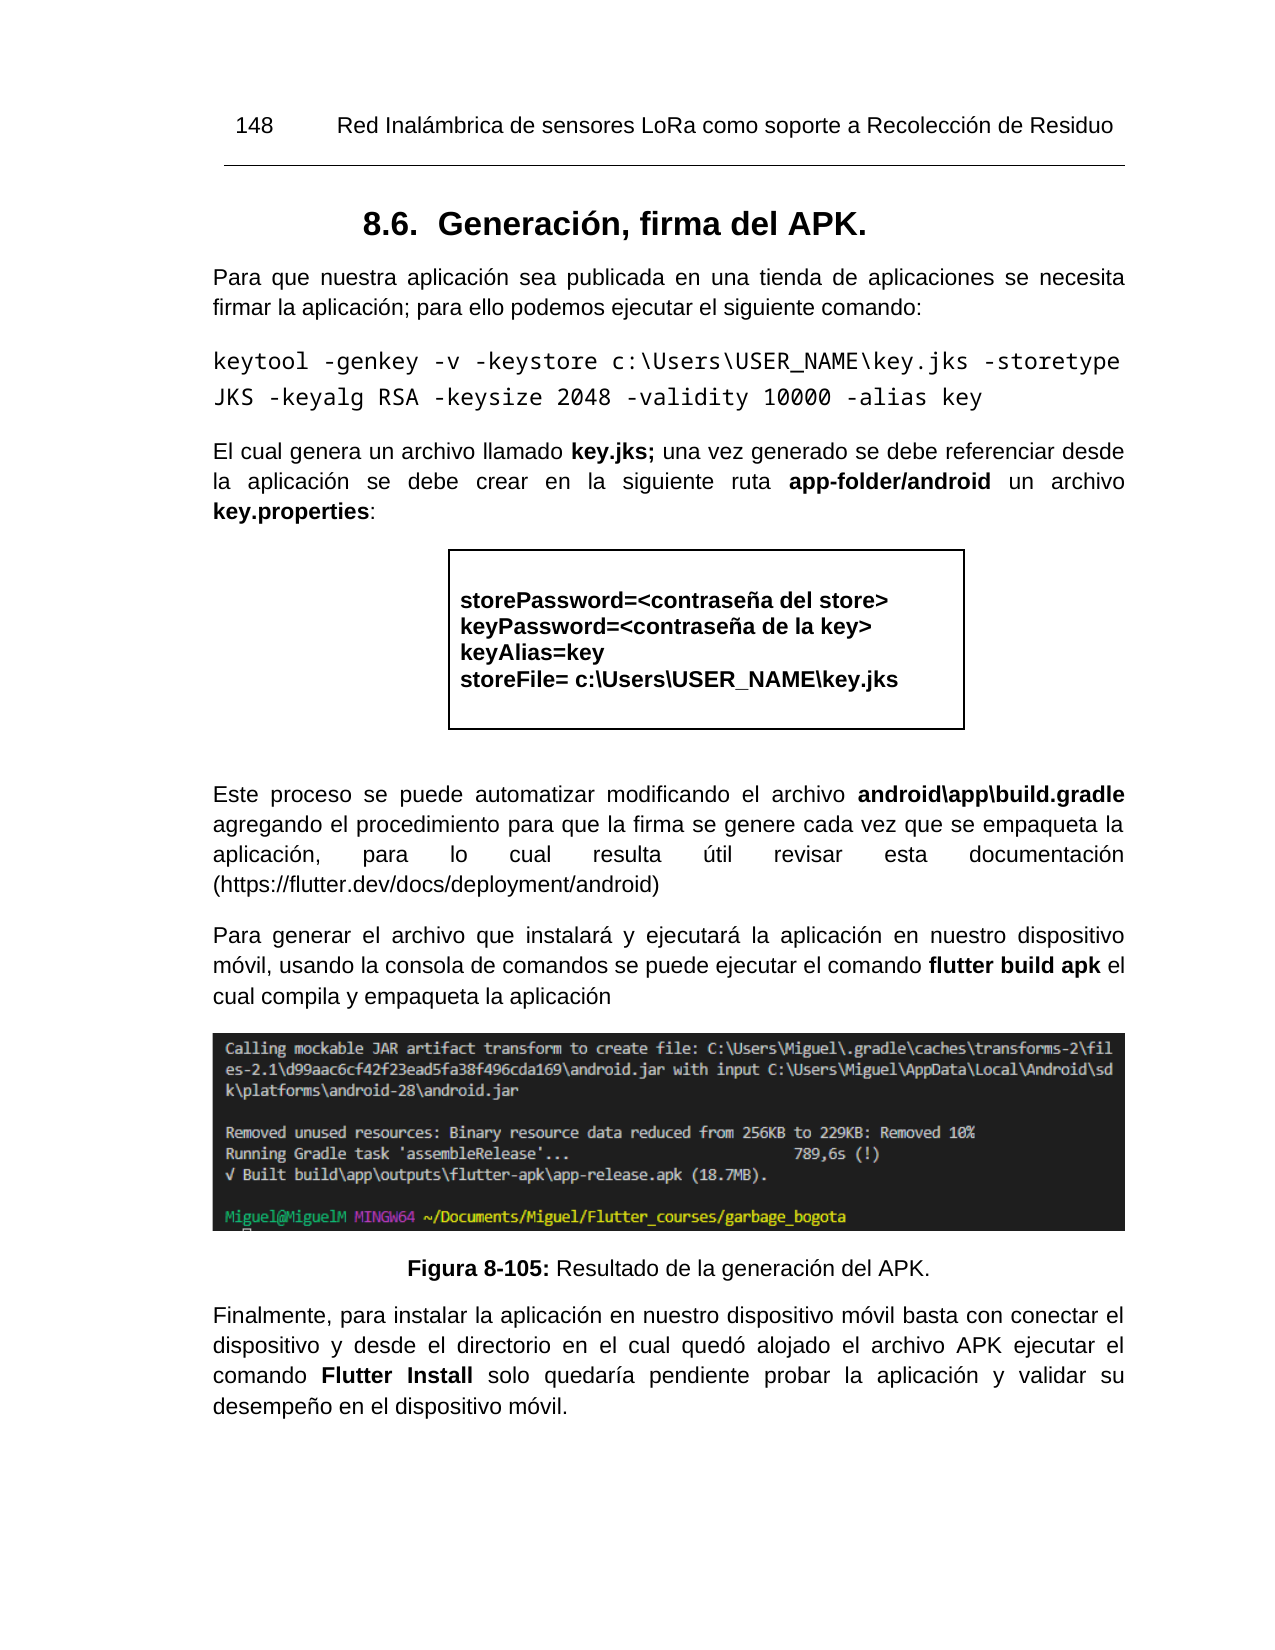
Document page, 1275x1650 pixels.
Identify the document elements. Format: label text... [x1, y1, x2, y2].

subtitle Generación, firma del APK. [363, 204, 1125, 243]
text Para generar el archivo que instalará y ejecutará la aplicación en nuestro dispositivo móvil, usando la consola de comandos se puede ejecutar el comando flutter build apk el cual compila y empaqueta la aplicación [213, 922, 1125, 1009]
text Para que nuestra aplicación sea publicada en una tienda de aplicaciones se necesita firmar la aplicación; para ello podemos ejecutar el siguiente comando: [213, 264, 1125, 320]
table_header storePassword=<contraseña del store> keyPassword=<contraseña de la key> keyAlias=key storeFile= c:\Users\USER_NAME\key.jks [450, 551, 963, 727]
text Finalmente, para instalar la aplicación en nuestro dispositivo móvil basta con conectar el dispositivo y desde el directorio en el cual quedó alojado el archivo APK ejecutar el comando Flutter Install solo quedaría pendiente probar la aplicación y validar su desempeño en el dispositivo móvil. [213, 1302, 1125, 1419]
text Este proceso se puede automatizar modificando el archivo android\app\build.gradle agregando el procedimiento para que la firma se genere cada vez que se empaqueta la aplicación, para lo cual resulta útil revisar esta documentación (https://flutter.dev/docs/deployment/android) [213, 781, 1125, 898]
text El cual genera un archivo llamado key.jks; una vez generado se debe referenciar desde la aplicación se debe crear en la siguiente ruta app-folder/android un archivo key.properties: [213, 438, 1125, 524]
text keytool -genkey -v -keystore c:\Users\USER_NAME\key.jks -storetype JKS -keyalg RSA -keysize 2048 -validity 10000 -alias key [213, 345, 1125, 412]
picture [212, 1033, 1125, 1231]
